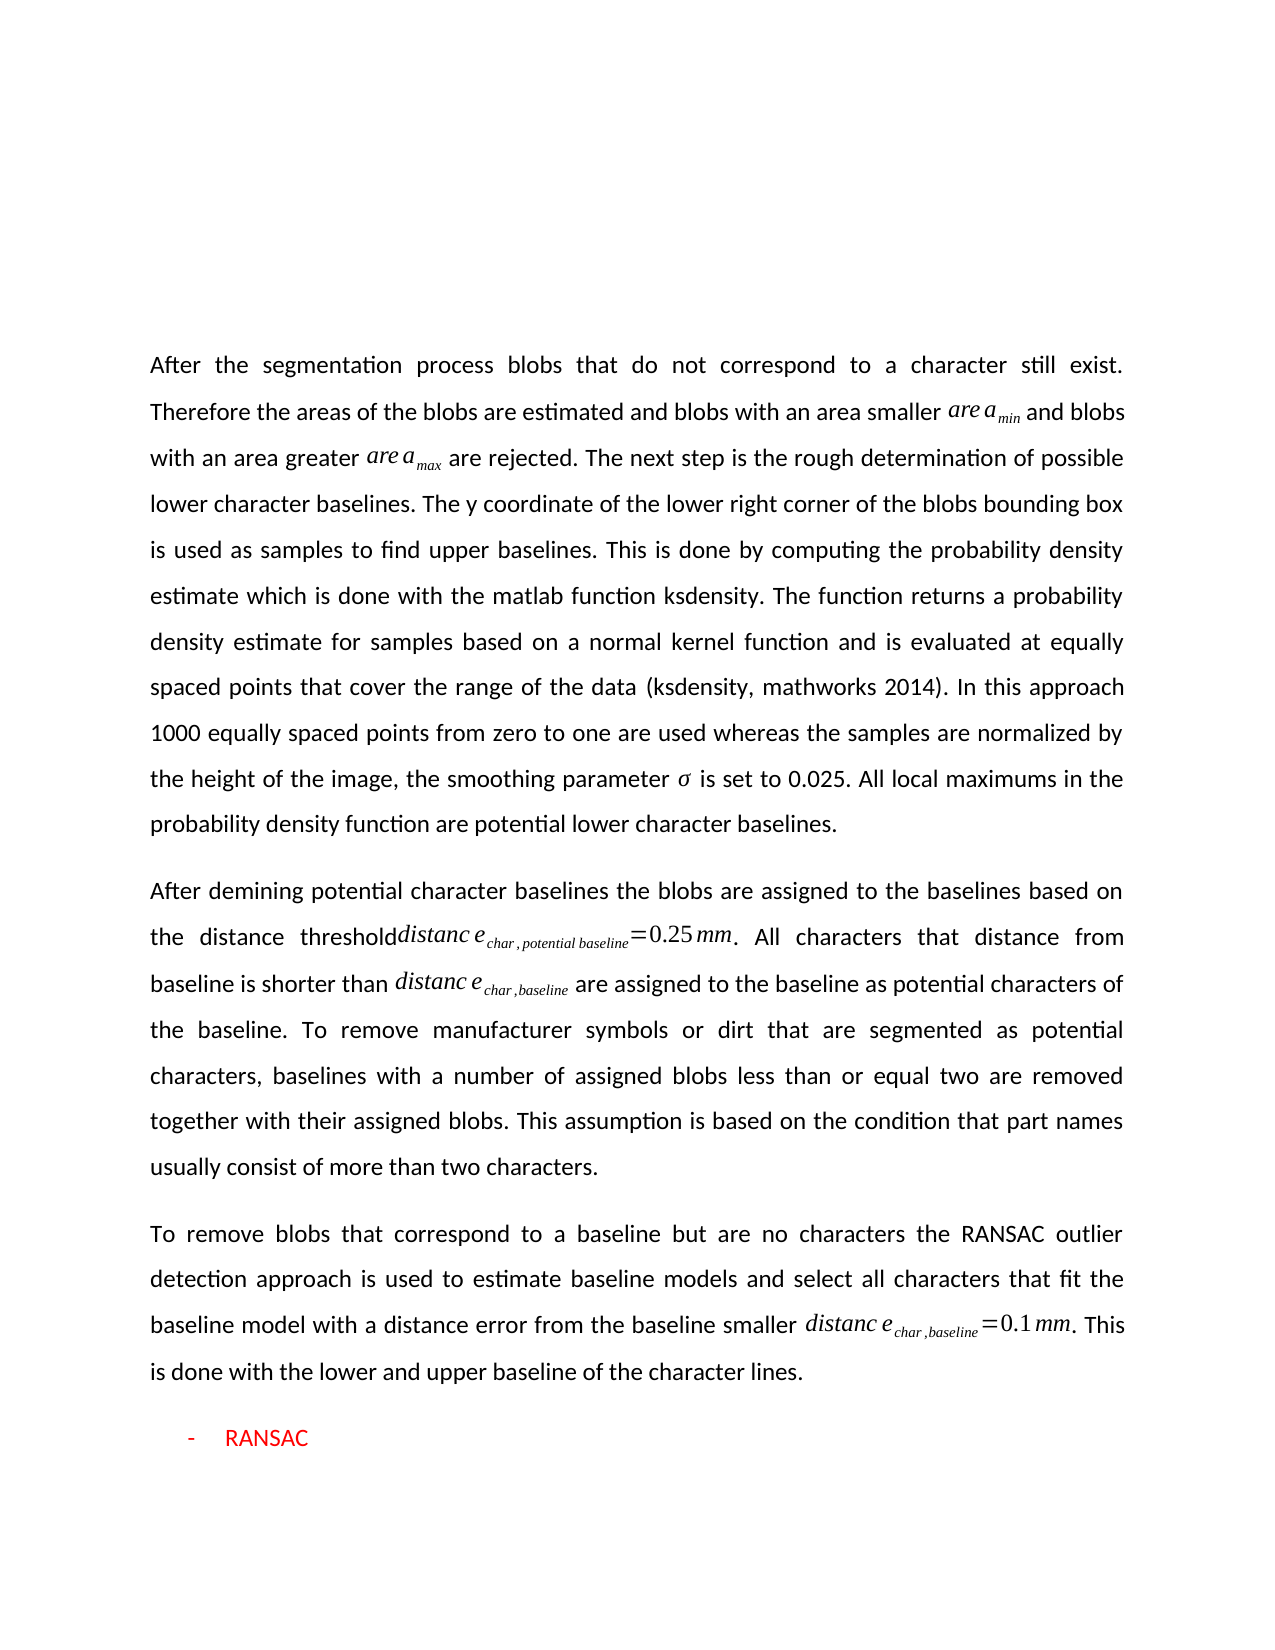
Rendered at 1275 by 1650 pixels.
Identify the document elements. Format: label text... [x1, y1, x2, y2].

list RANSAC [187, 1422, 1125, 1453]
text After the segmentation process blobs that do not correspond to a character still exist. Therefore the areas of the blobs are estimated and blobs with an area smaller and blobs with an area greater are rejected. The next step is the rough determination of possible lower character baselines. The y coordinate of the lower right corner of the blobs bounding box is used as samples to find upper baselines. This is done by computing the probability density estimate which is done with the matlab function ksdensity. The function returns a probability density estimate for samples based on a normal kernel function and is evaluated at equally spaced points that cover the range of the data . In this approach 1000 equally spaced points from zero to one are used whereas the samples are normalized by the height of the image, the smoothing parameter is set to 0.025. All local maximums in the probability density function are potential lower character baselines. [150, 350, 1125, 839]
text To remove blobs that correspond to a baseline but are no characters the RANSAC outlier detection approach is used to estimate baseline models and select all characters that fit the baseline model with a distance error from the baseline smaller . This is done with the lower and upper baseline of the character lines. [150, 1218, 1125, 1386]
text After demining potential character baselines the blobs are assigned to the baselines based on the distance threshold. All characters that distance from baseline is shorter than are assigned to the baseline as potential characters of the baseline. To remove manufacturer symbols or dirt that are segmented as potential characters, baselines with a number of assigned blobs less than or equal two are removed together with their assigned blobs. This assumption is based on the condition that part names usually consist of more than two characters. [150, 875, 1125, 1182]
